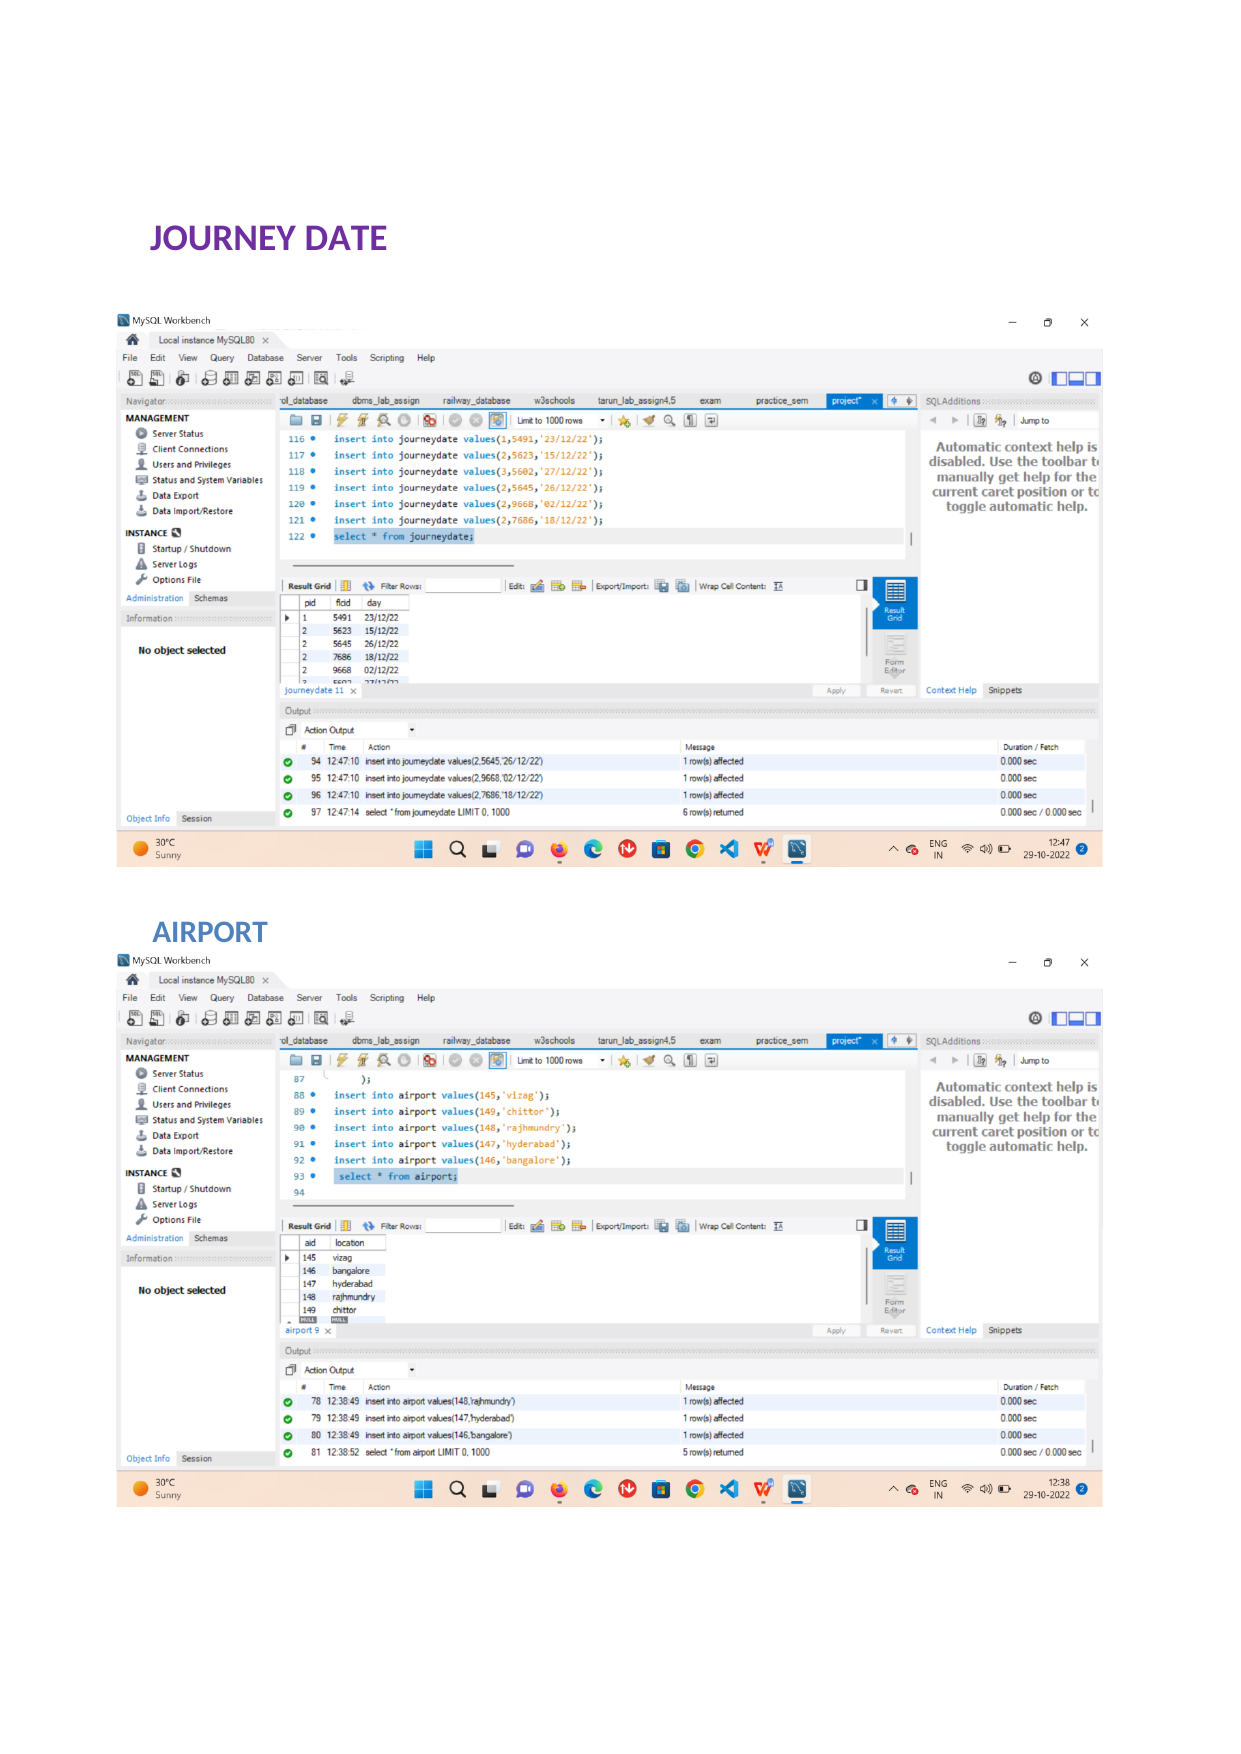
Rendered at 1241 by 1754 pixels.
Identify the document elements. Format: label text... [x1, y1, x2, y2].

picture [116, 951, 1103, 1507]
picture [116, 311, 1103, 867]
text JOURNEY DATE [150, 214, 1103, 260]
text AIRPORT [117, 912, 1103, 951]
